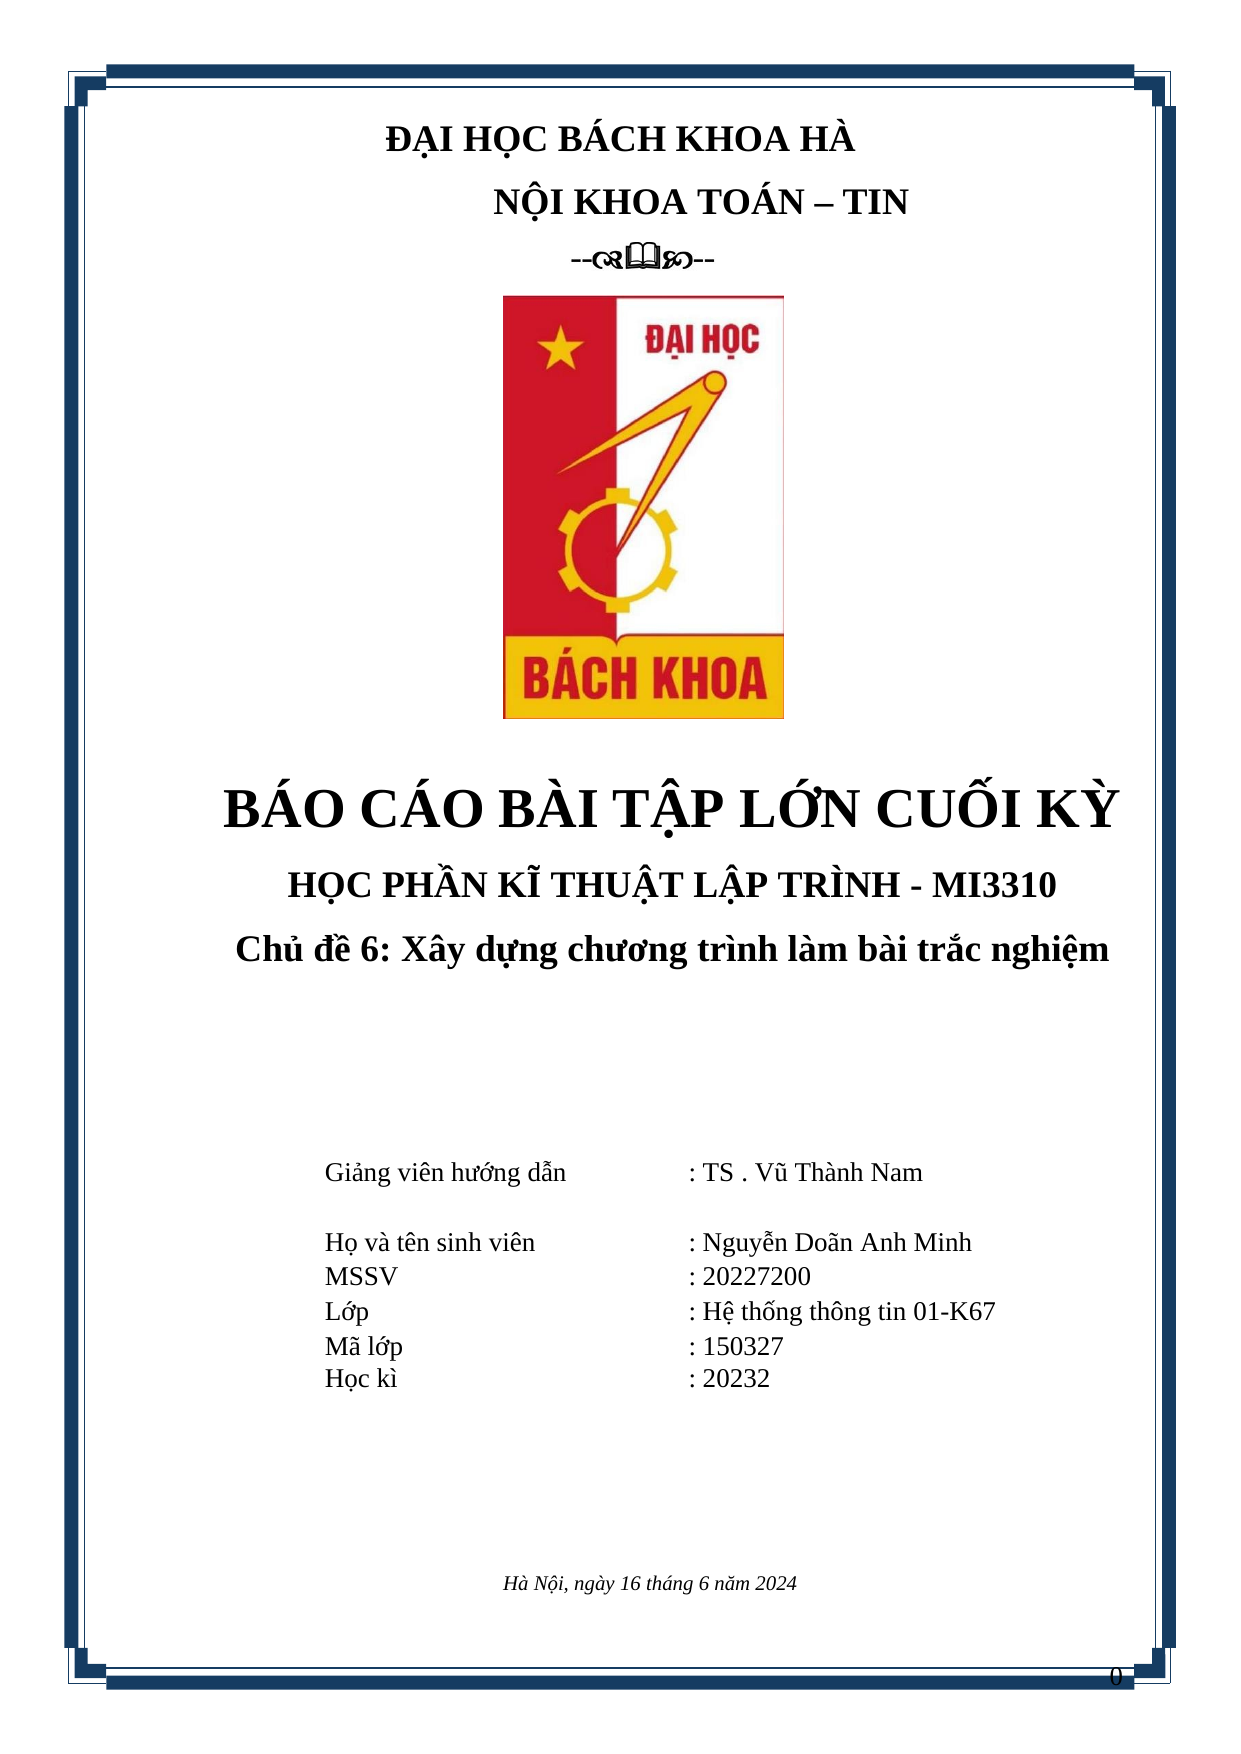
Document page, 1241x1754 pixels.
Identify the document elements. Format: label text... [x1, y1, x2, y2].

table_cell : 20232 [627, 1364, 1017, 1396]
table_cell MSSV [304, 1259, 627, 1294]
text 0 [167, 1660, 1123, 1691]
table_cell : 150327 [627, 1329, 1017, 1364]
table_cell Mã lớp [304, 1329, 627, 1364]
subtitle HỌC PHẦN KĨ THUẬT LẬP TRÌNH - MI3310 [212, 862, 1132, 906]
subtitle Chủ đề 6: Xây dựng chương trình làm bài trắc nghiệm [212, 927, 1132, 970]
table_cell Họ và tên sinh viên [304, 1207, 627, 1259]
picture [503, 295, 784, 719]
table_header : TS . Vũ Thành Nam [627, 1158, 1017, 1207]
subtitle ĐẠI HỌC BÁCH KHOA HÀ NỘI KHOA TOÁN – TIN [385, 116, 935, 223]
table_cell : Nguyễn Doãn Anh Minh [627, 1207, 1017, 1259]
table_header Giảng viên hướng dẫn [304, 1158, 627, 1207]
table_cell Học kì [304, 1364, 627, 1396]
table_cell Lớp [304, 1294, 627, 1329]
picture [569, 242, 716, 271]
text Hà Nội, ngày 16 tháng 6 năm 2024 [501, 1571, 798, 1595]
title BÁO CÁO BÀI TẬP LỚN CUỐI KỲ [212, 774, 1132, 839]
table_cell : Hệ thống thông tin 01-K67 [627, 1294, 1017, 1329]
table_cell : 20227200 [627, 1259, 1017, 1294]
